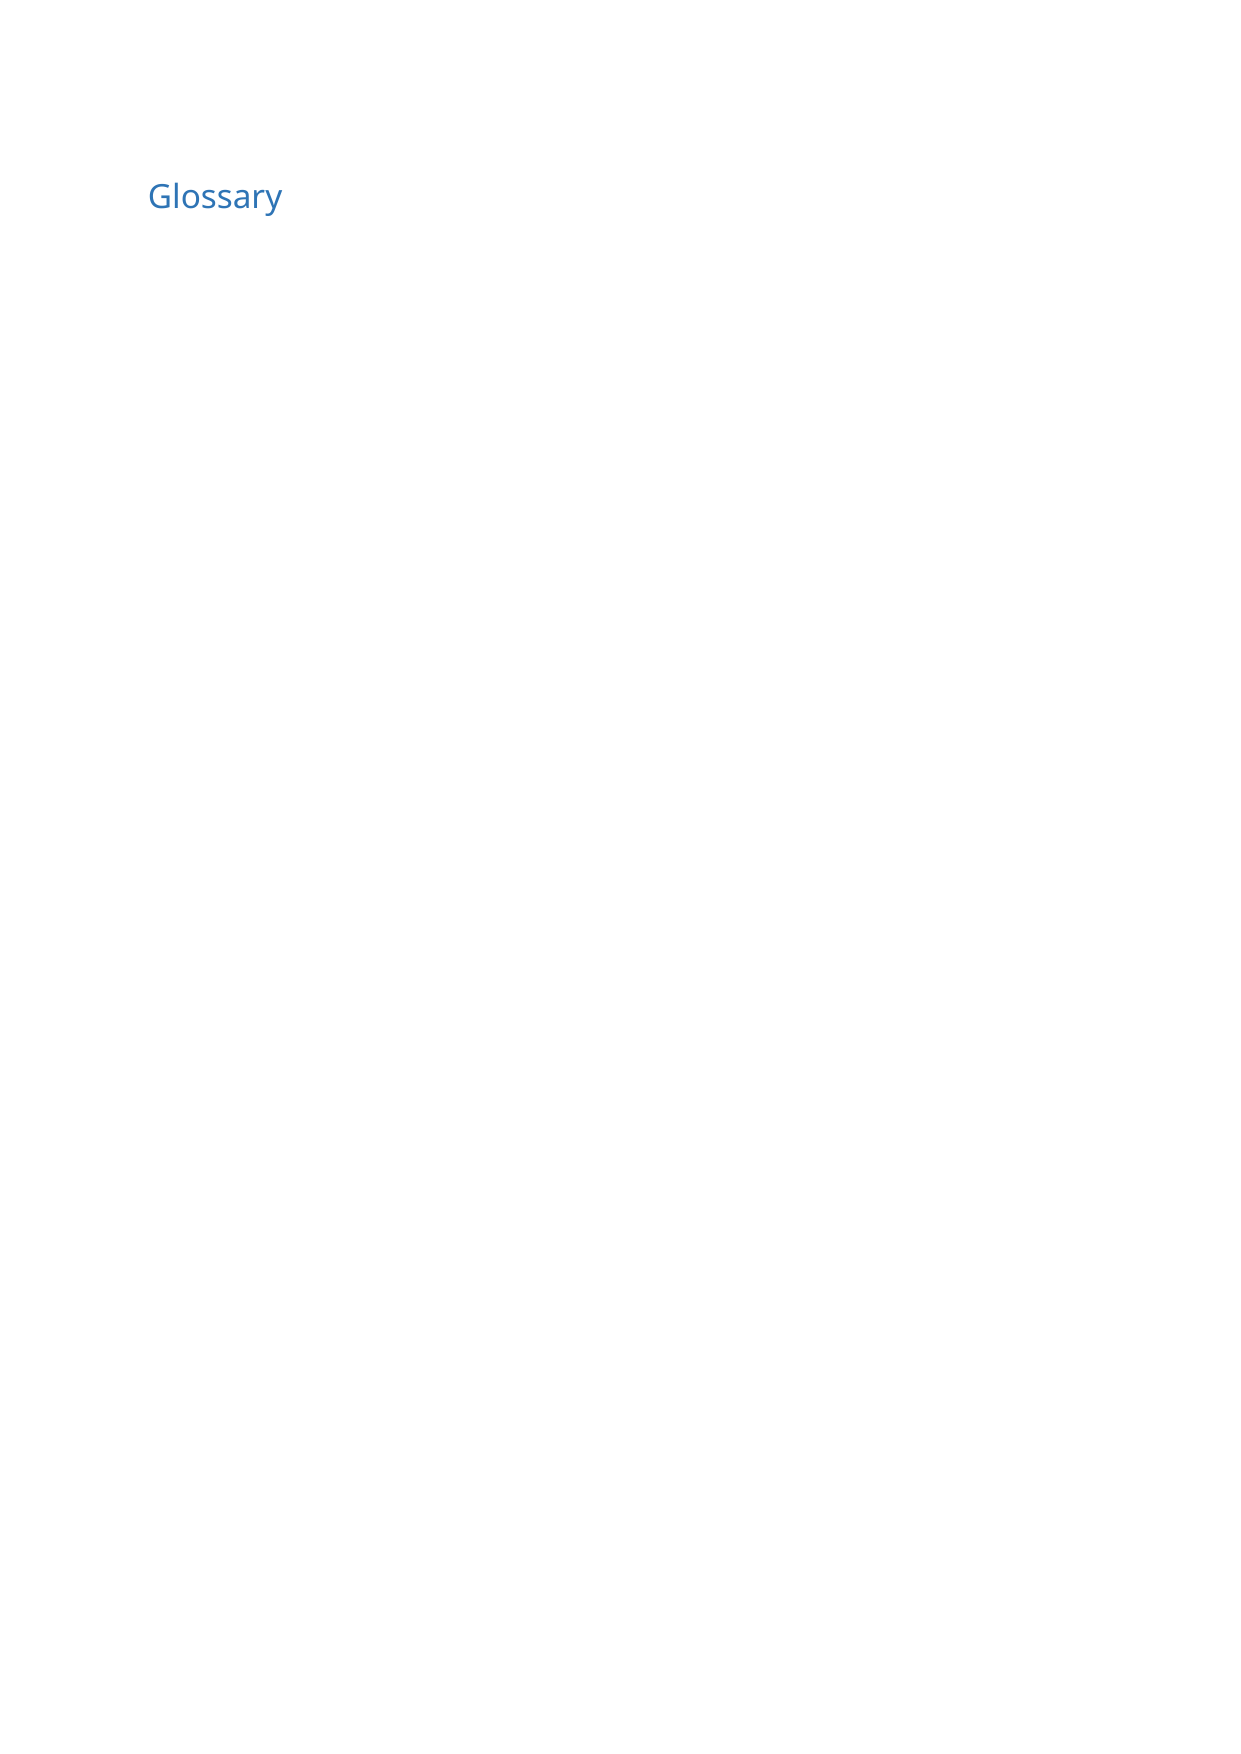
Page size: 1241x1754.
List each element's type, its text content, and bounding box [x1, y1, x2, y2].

subtitle Glossary [148, 173, 1093, 218]
